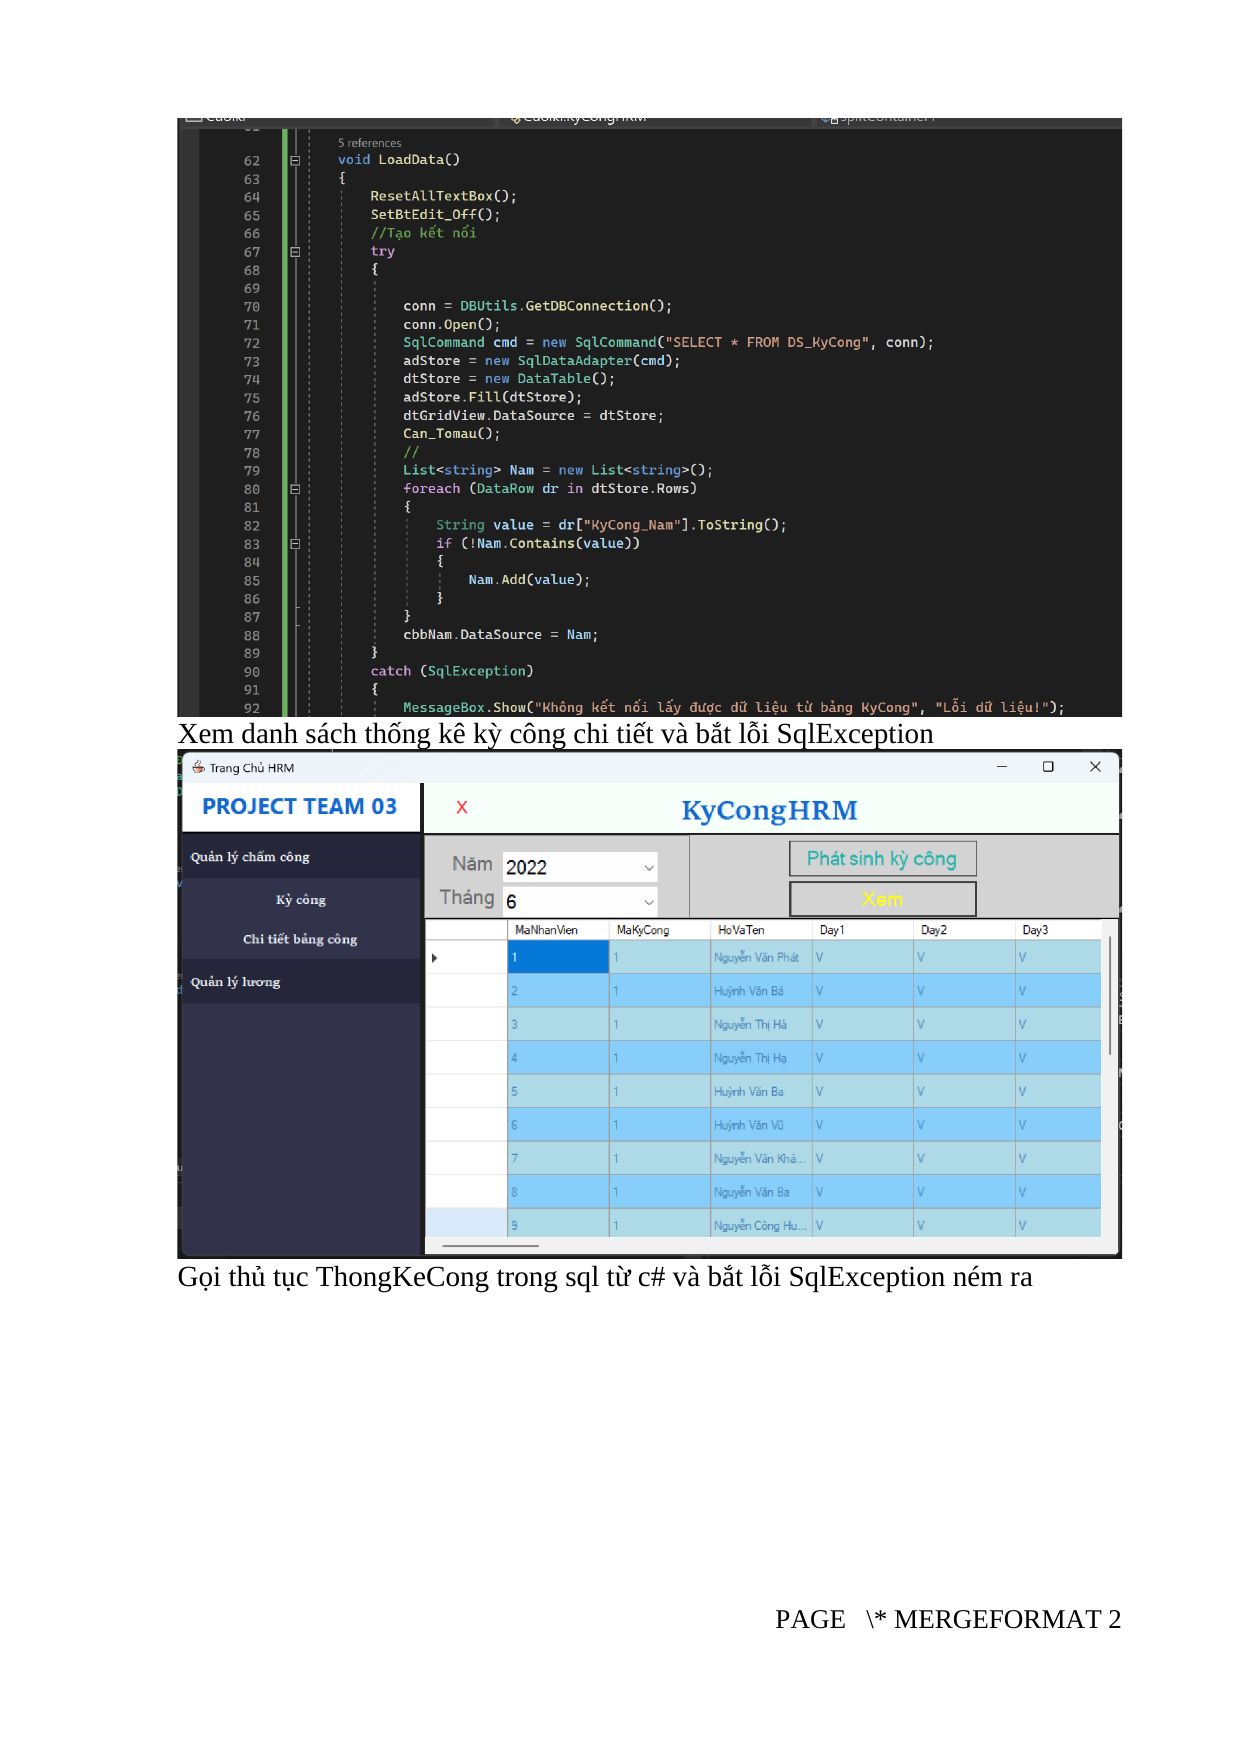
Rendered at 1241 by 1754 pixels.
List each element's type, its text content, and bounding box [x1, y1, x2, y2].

picture [177, 749, 1123, 1259]
text Gọi thủ tục ThongKeCong trong sql từ c# và bắt lỗi SqlException ném ra [177, 1259, 1122, 1292]
picture [177, 118, 1123, 717]
text Xem danh sách thống kê kỳ công chi tiết và bắt lỗi SqlException [177, 717, 1122, 749]
